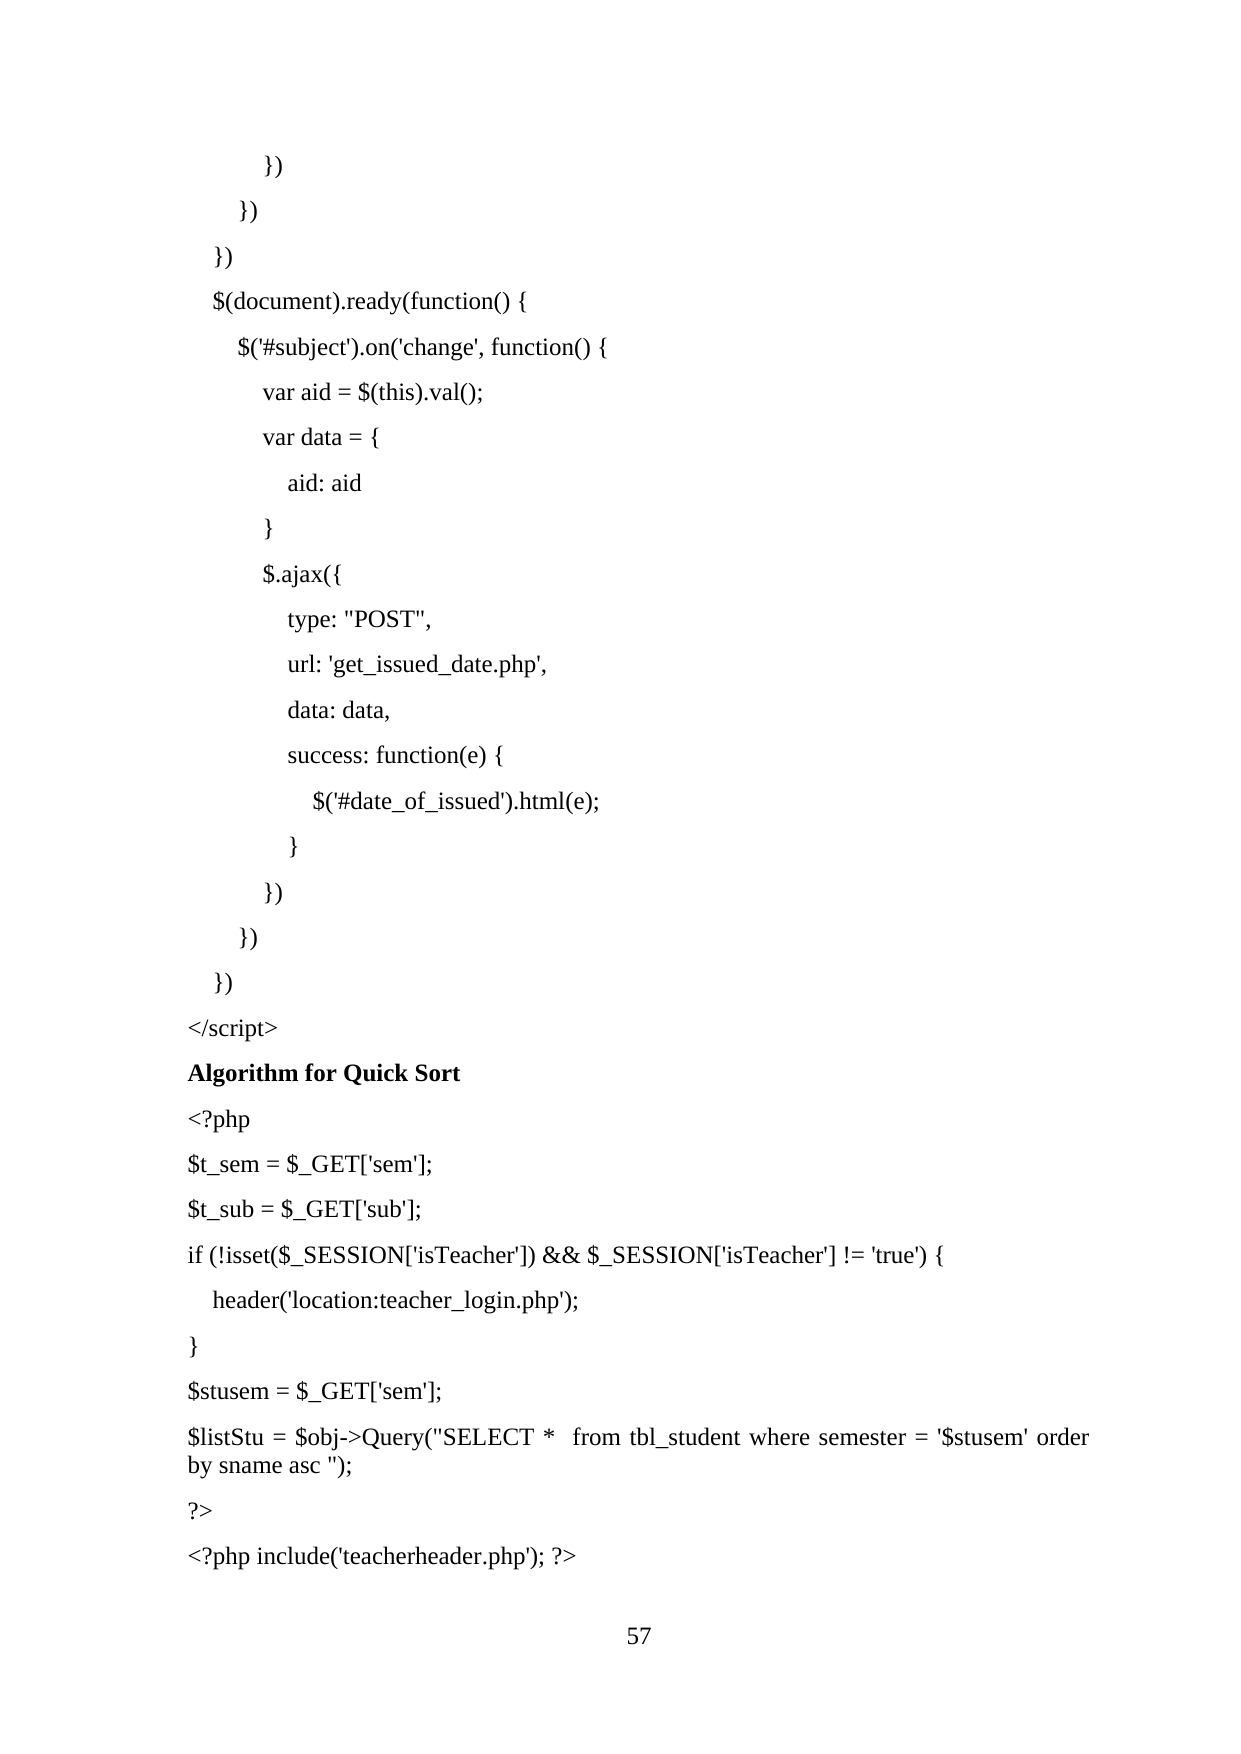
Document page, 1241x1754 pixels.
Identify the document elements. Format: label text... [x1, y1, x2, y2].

text </script> [187, 1013, 1090, 1042]
text type: "POST", [187, 604, 1090, 633]
text if (!isset($_SESSION['isTeacher']) && $_SESSION['isTeacher'] != 'true') { [187, 1240, 1090, 1269]
text }) [187, 967, 1090, 996]
text }) [187, 877, 1090, 905]
text }) [187, 150, 1090, 179]
text $listStu = $obj->Query("SELECT * from tbl_student where semester = '$stusem' order by sname asc "); [187, 1422, 1090, 1479]
text $('#subject').on('change', function() { [187, 332, 1090, 360]
text var data = { [187, 422, 1090, 451]
text } [187, 513, 1090, 542]
text } [187, 1331, 1090, 1359]
text <?php include('teacherheader.php'); ?> [187, 1541, 1090, 1570]
text }) [187, 195, 1090, 224]
text $.ajax({ [187, 559, 1090, 587]
text header('location:teacher_login.php'); [187, 1285, 1090, 1314]
text $t_sub = $_GET['sub']; [187, 1194, 1090, 1223]
text aid: aid [187, 468, 1090, 497]
text }) [187, 241, 1090, 269]
text ?> [187, 1496, 1090, 1524]
text success: function(e) { [187, 740, 1090, 769]
text }) [187, 922, 1090, 951]
text $(document).ready(function() { [187, 286, 1090, 315]
text $('#date_of_issued').html(e); [187, 786, 1090, 814]
text <?php [187, 1104, 1090, 1132]
text url: 'get_issued_date.php', [187, 649, 1090, 678]
text Algorithm for Quick Sort [187, 1058, 1090, 1087]
text var aid = $(this).val(); [187, 377, 1090, 406]
text data: data, [187, 695, 1090, 724]
text $t_sem = $_GET['sem']; [187, 1149, 1090, 1178]
text $stusem = $_GET['sem']; [187, 1376, 1090, 1405]
text } [187, 831, 1090, 860]
